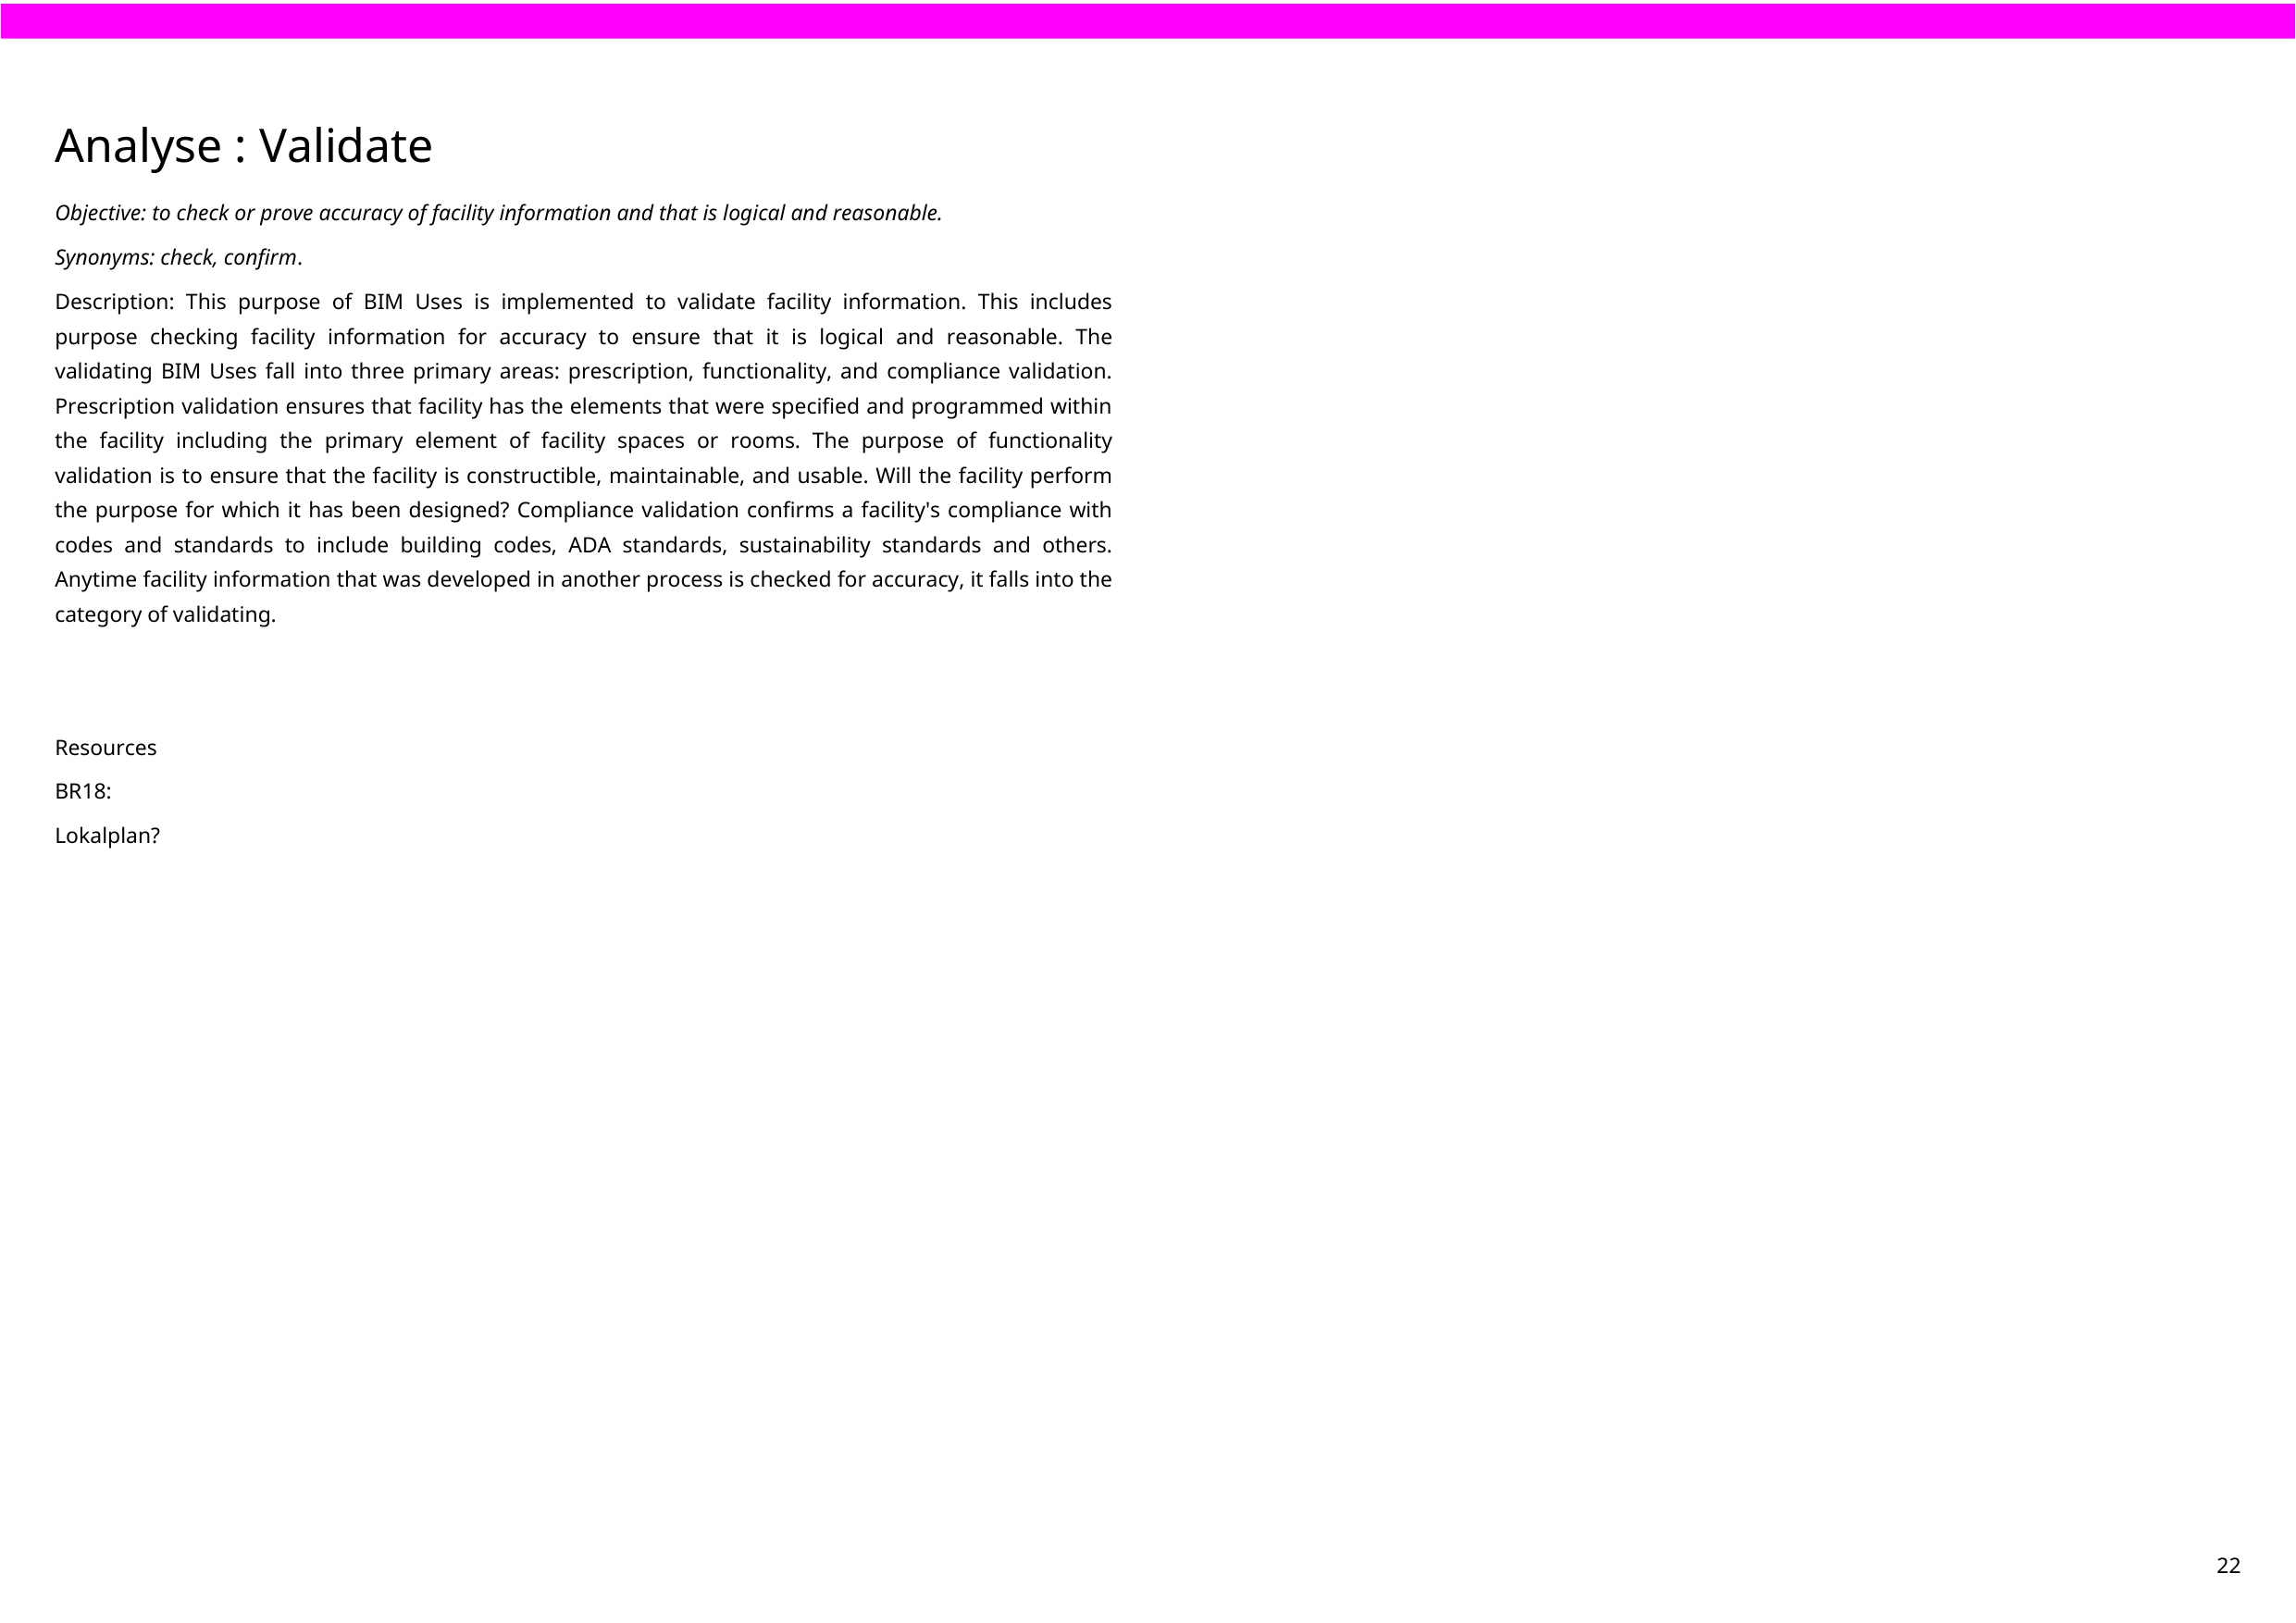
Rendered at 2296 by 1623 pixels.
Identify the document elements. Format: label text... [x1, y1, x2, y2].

text BR18: [55, 776, 1113, 806]
text Description: This purpose of BIM Uses is implemented to validate facility information. This includes purpose checking facility information for accuracy to ensure that it is logical and reasonable. The validating BIM Uses fall into three primary areas: prescription, functionality, and compliance validation. Prescription validation ensures that facility has the elements that were specified and programmed within the facility including the primary element of facility spaces or rooms. The purpose of functionality validation is to ensure that the facility is constructible, maintainable, and usable. Will the facility perform the purpose for which it has been designed? Compliance validation confirms a facility's compliance with codes and standards to include building codes, ADA standards, sustainability standards and others. Anytime facility information that was developed in another process is checked for accuracy, it falls into the category of validating. [55, 287, 1113, 628]
subtitle Analyse : Validate [55, 113, 1113, 176]
text Resources [55, 732, 1113, 762]
text Objective: to check or prove accuracy of facility information and that is logical and reasonable. [55, 198, 1113, 228]
text Synonyms: check, confirm. [55, 242, 1113, 271]
text Lokalplan? [55, 821, 1113, 849]
